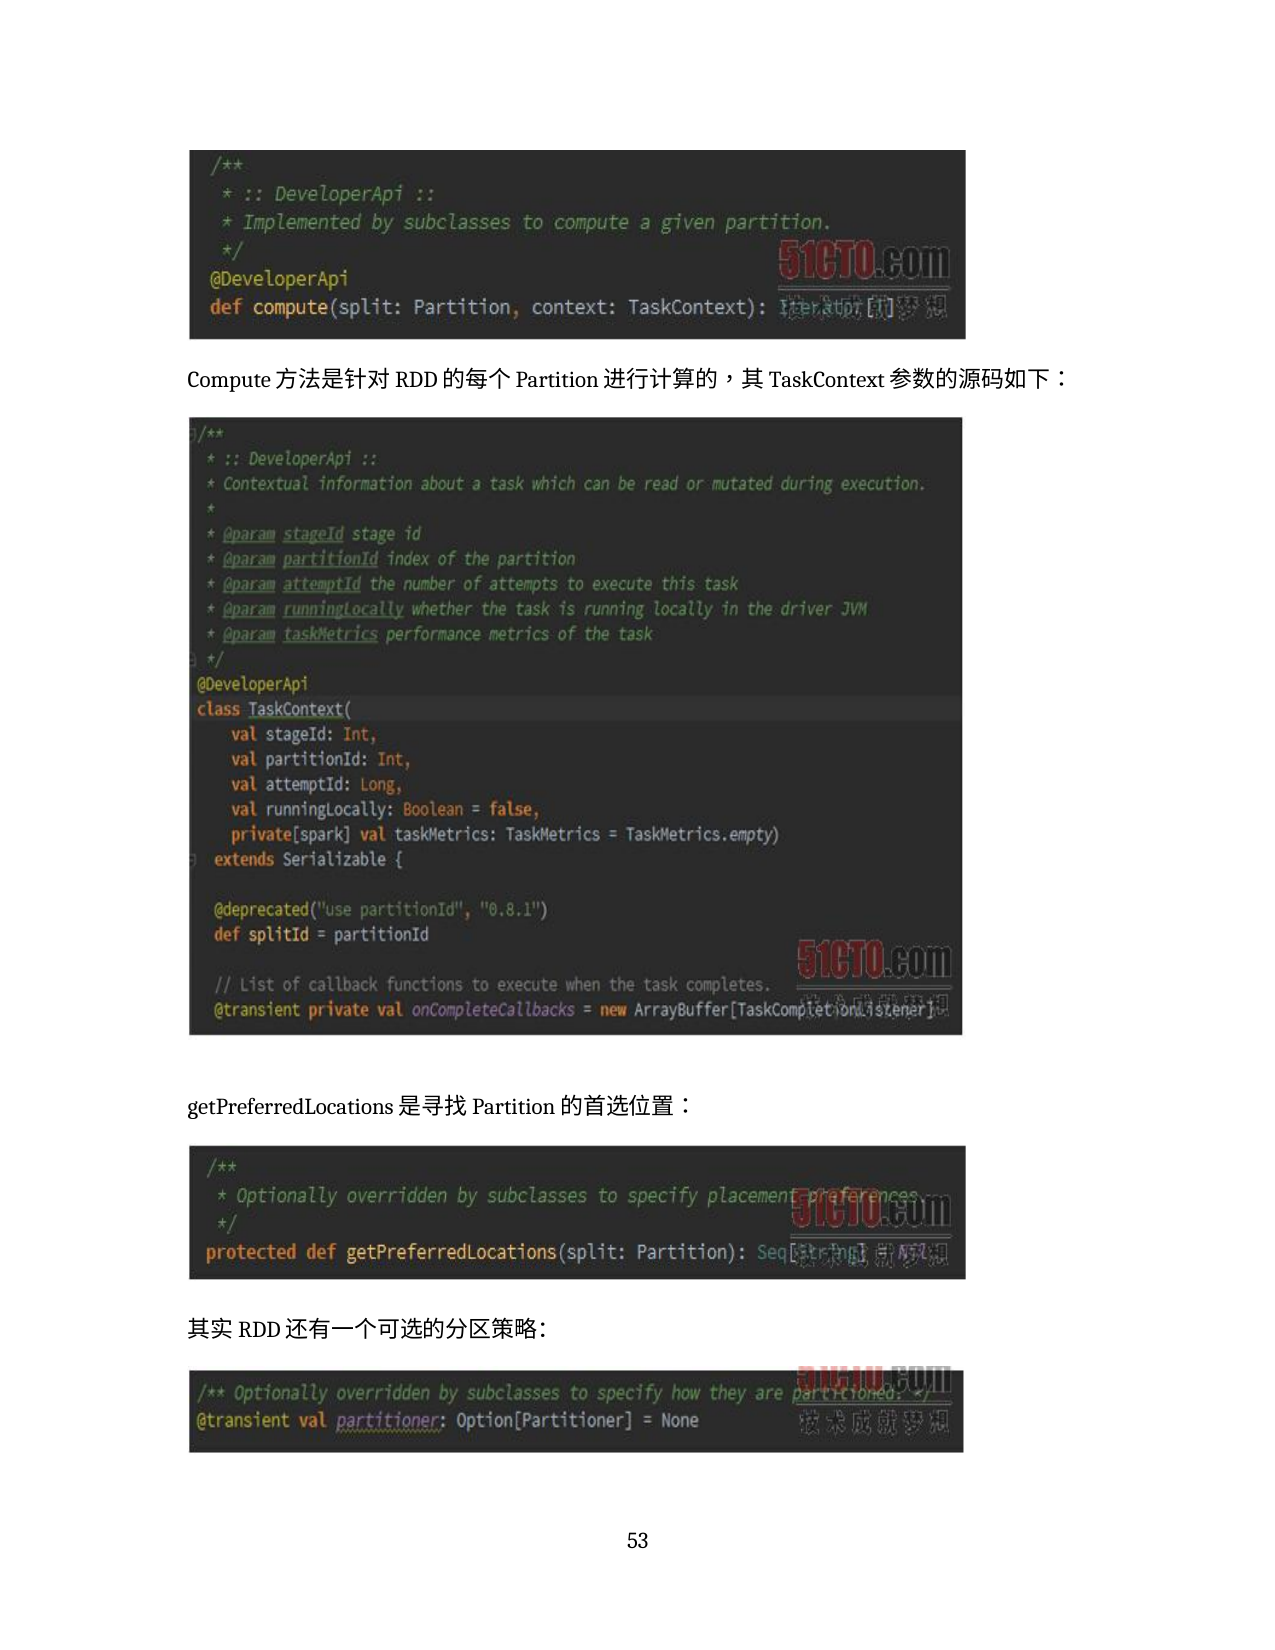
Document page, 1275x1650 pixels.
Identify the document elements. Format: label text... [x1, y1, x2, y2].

text 其实RDD还有一个可选的分区策略： [187, 1311, 1087, 1344]
picture [187, 150, 966, 341]
picture [187, 1143, 966, 1289]
text Compute方法是针对RDD的每个Partition进行计算的，其TaskContext参数的源码如下： [187, 363, 1087, 394]
picture [187, 1366, 966, 1456]
picture [187, 416, 966, 1040]
text getPreferredLocations是寻找Partition的首选位置： [187, 1062, 1087, 1121]
